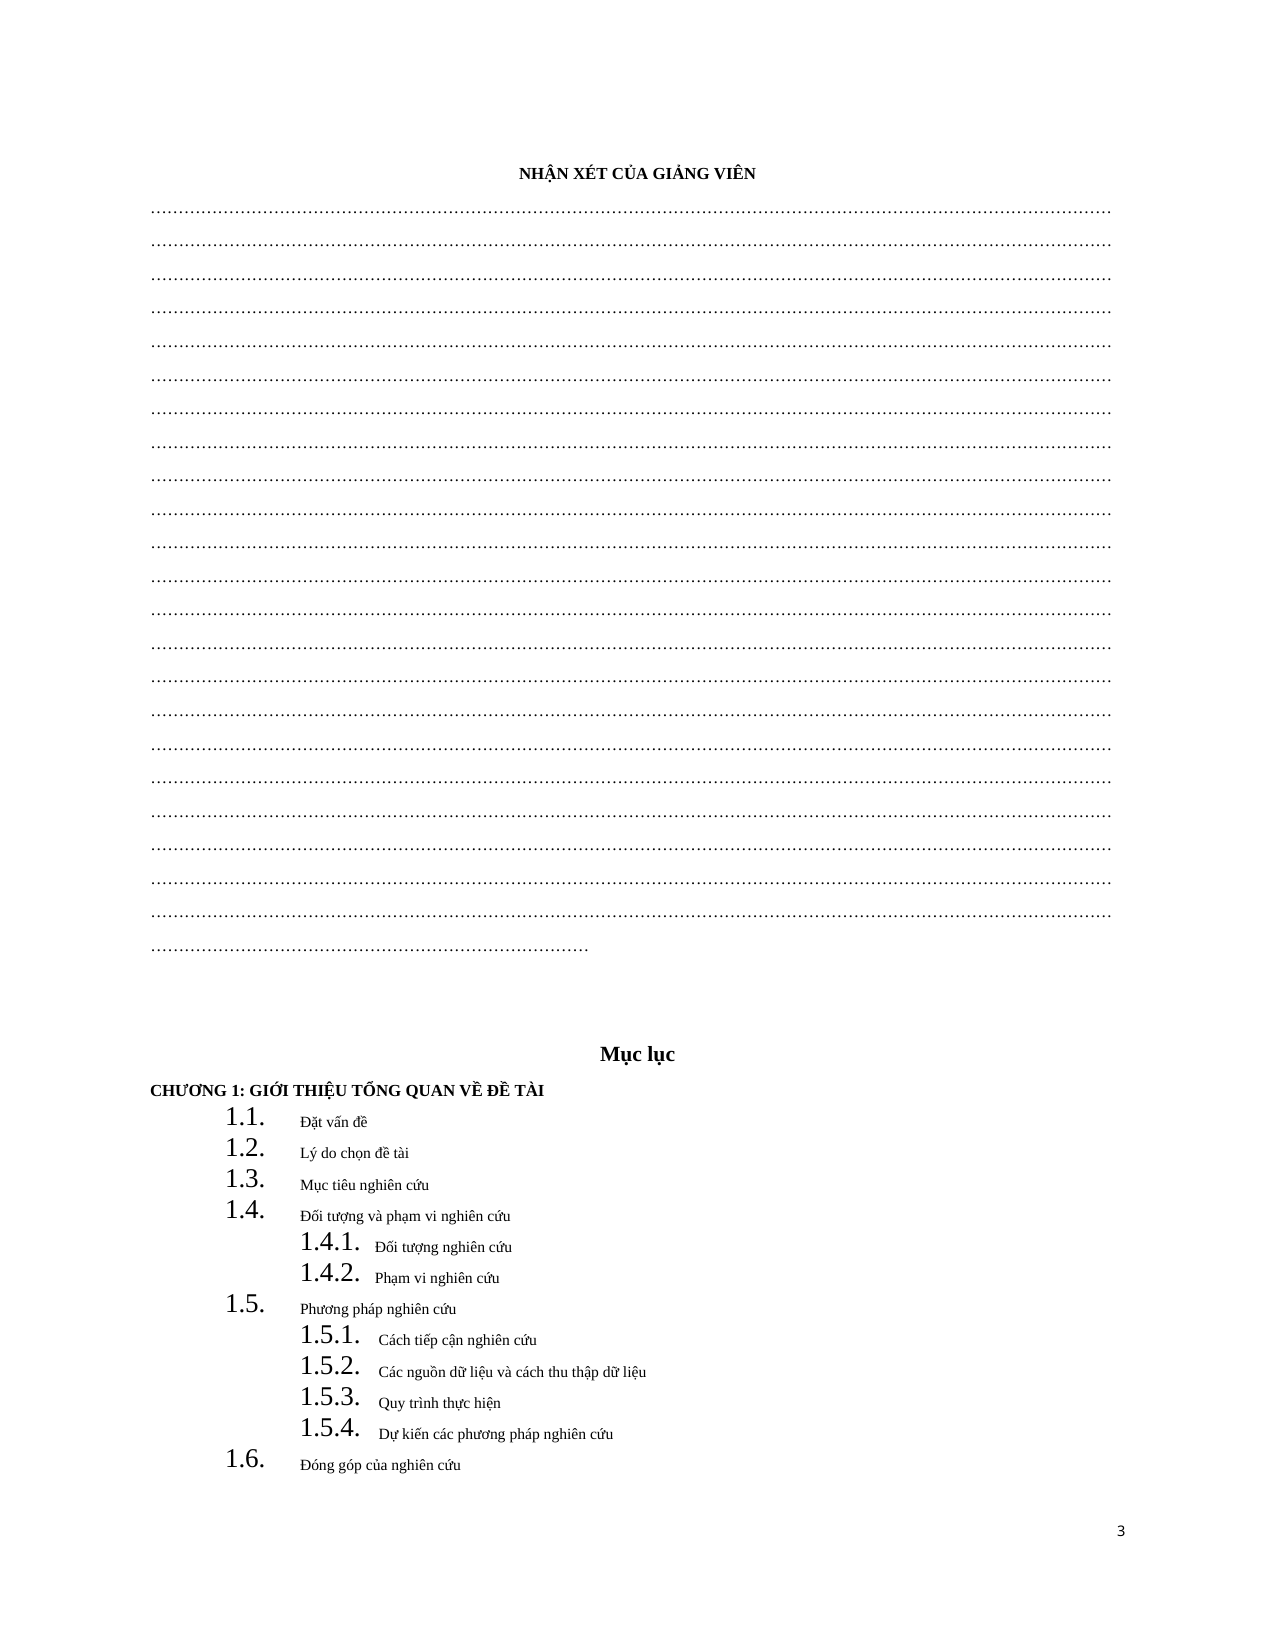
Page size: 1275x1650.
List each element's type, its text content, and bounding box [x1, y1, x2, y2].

list Đặt vấn đề [225, 1100, 1125, 1131]
text Mục lục [150, 1023, 1125, 1066]
list Phương pháp nghiên cứu [225, 1287, 1125, 1318]
list Phạm vi nghiên cứu [299, 1256, 1125, 1287]
text NHẬN XÉT CỦA GIẢNG VIÊN [150, 150, 1125, 183]
list Các nguồn dữ liệu và cách thu thập dữ liệu [299, 1349, 1125, 1380]
text …………………………………………………………………………………………………………………………………………………………………………………………………………………………………………………………………………………………………………………………………………………………………………………………………………………………………………………………………………………………………………………………………………………………………………………………………………………………………………………………………………………………………………………………………………………………………………………………………………………………………………………………………………………………………………………………………………………………………………………………………………………………………………………………………………………………………………………………………………………………………………………………………………………………………………………………………………………………………………………………………………………………………………………………………………………………………………………………………………………………………………………………………………………………………………………………………………………………………………………………………………………………………………………………………………………………………………………………………………………………………………………………………………………………………………………………………………………………………………………………………………………………………………………………………………………………………………………………………………………………………………………………………………………………………………………………………………………………………………………………………………………………………………………………………………………………………………………………………………………………………………………………………………………………………………………………………………………………………………………………………………………………………………………………………………………………………………………………………………………………………………………………………………………………………………………………………………………………………………………………………………………………………………………………………………………………………………………………………………………………………………………………………………………………………………………………………………………………………………………………………………………………………………………………………………………………………………………………………………………………………………………………………………………… [150, 183, 1125, 955]
list Đối tượng nghiên cứu [299, 1224, 1125, 1256]
list Lý do chọn đề tài [225, 1131, 1125, 1162]
text CHƯƠNG 1: GIỚI THIỆU TỔNG QUAN VỀ ĐỀ TÀI [150, 1066, 1125, 1100]
list Cách tiếp cận nghiên cứu [299, 1318, 1125, 1349]
list Quy trình thực hiện [299, 1380, 1125, 1411]
list Đối tượng và phạm vi nghiên cứu [225, 1193, 1125, 1224]
list Mục tiêu nghiên cứu [225, 1162, 1125, 1193]
list Đóng góp của nghiên cứu [225, 1443, 1125, 1474]
list Dự kiến các phương pháp nghiên cứu [299, 1411, 1125, 1443]
